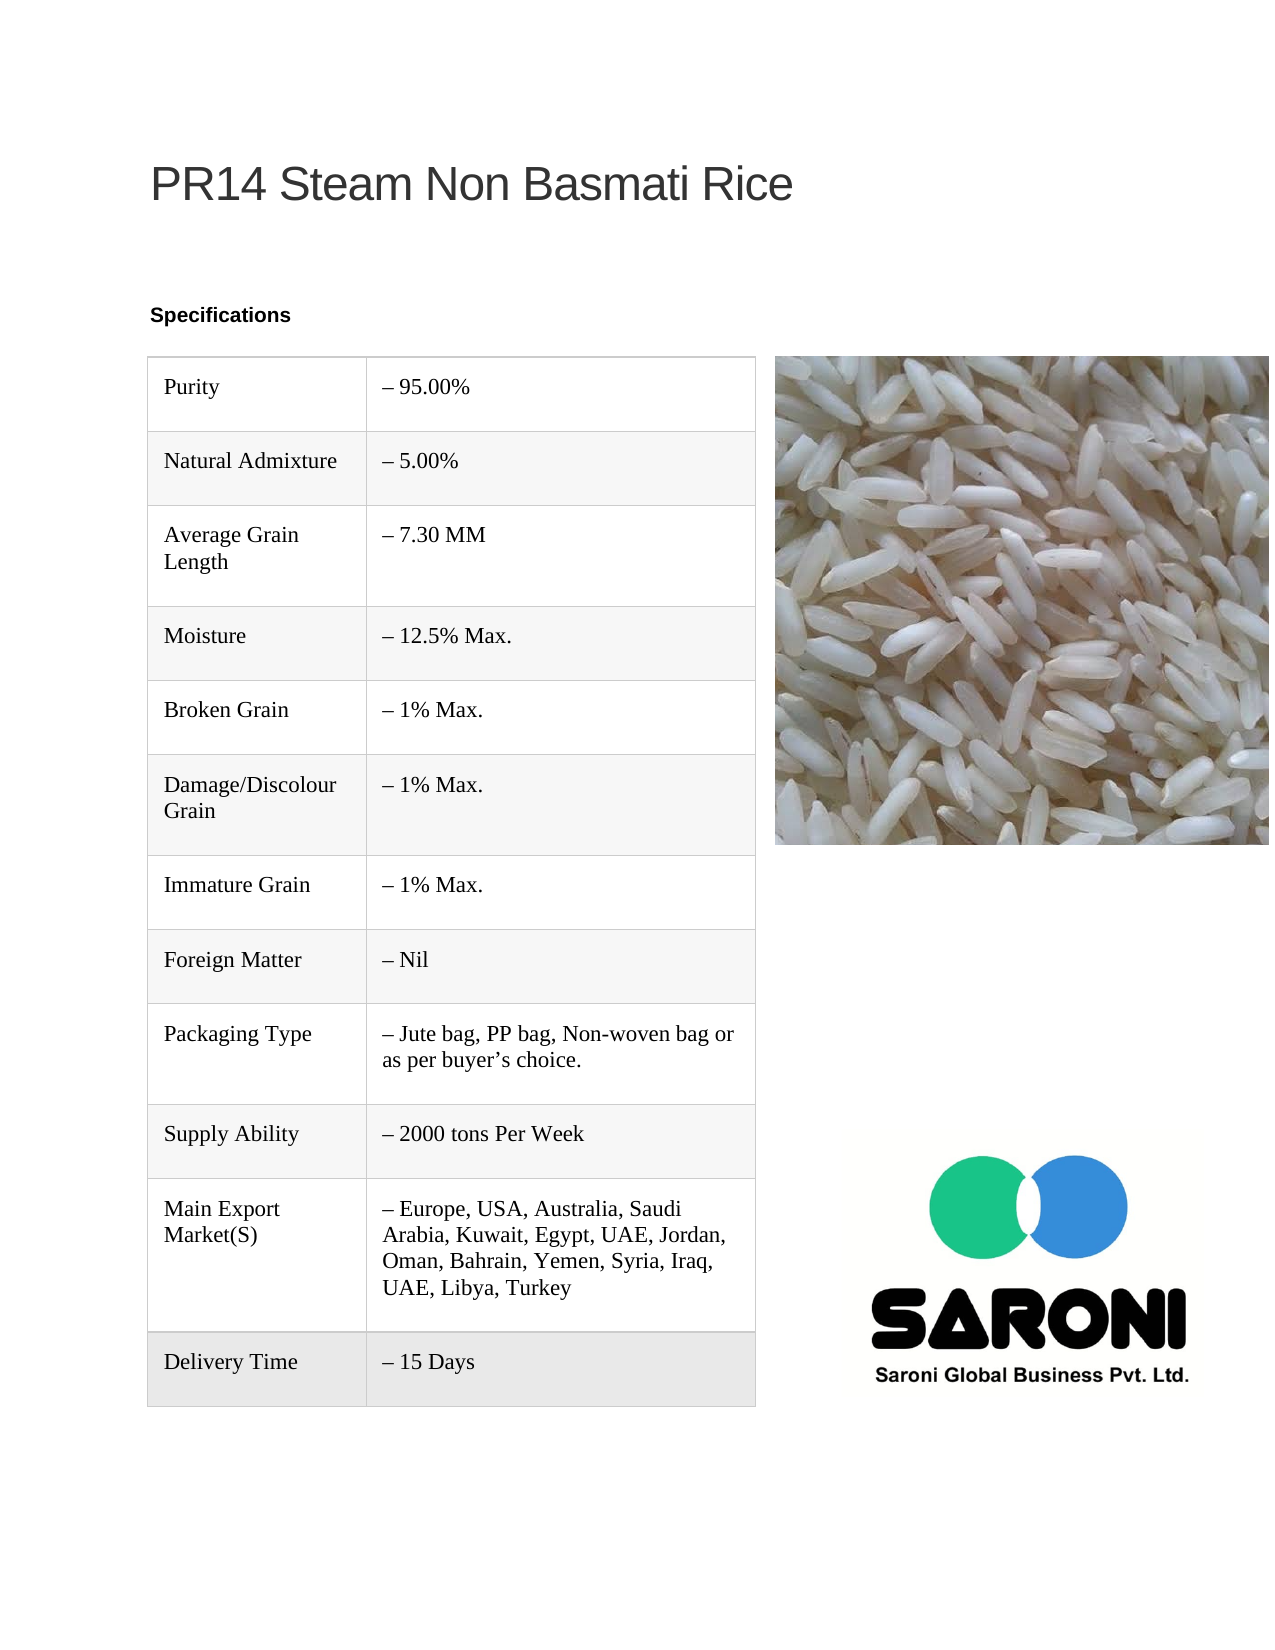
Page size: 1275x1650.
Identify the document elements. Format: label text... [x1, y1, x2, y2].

table_cell – 7.30 MM [367, 506, 755, 606]
table_cell – Jute bag, PP bag, Non-woven bag or as per buyer’s choice. [367, 1004, 755, 1104]
table_cell – Europe, USA, Australia, Saudi Arabia, Kuwait, Egypt, UAE, Jordan, Oman, Bahrain, Yemen, Syria, Iraq, UAE, Libya, Turkey [367, 1179, 755, 1331]
table_cell – 2000 tons Per Week [367, 1105, 755, 1178]
text Specifications [150, 239, 1125, 327]
table_cell Delivery Time [148, 1333, 366, 1406]
table_cell Main Export Market(S) [148, 1179, 366, 1331]
table_cell Supply Ability [148, 1105, 366, 1178]
table_cell – 1% Max. [367, 856, 755, 929]
table_cell Immature Grain [148, 856, 366, 929]
table_cell Foreign Matter [148, 930, 366, 1003]
table_cell – 15 Days [367, 1333, 755, 1406]
table_cell Natural Admixture [148, 432, 366, 505]
table_cell Average Grain Length [148, 506, 366, 606]
table_cell Broken Grain [148, 681, 366, 754]
table_cell Moisture [148, 607, 366, 680]
text PR14 Steam Non Basmati Rice [150, 150, 1125, 210]
table_cell – 1% Max. [367, 681, 755, 754]
table_header Purity [148, 358, 366, 431]
table_cell – 1% Max. [367, 755, 755, 855]
picture [775, 356, 1269, 845]
table_cell – Nil [367, 930, 755, 1003]
picture [841, 1129, 1204, 1397]
table_cell – 12.5% Max. [367, 607, 755, 680]
table_cell – 5.00% [367, 432, 755, 505]
table_cell Damage/Discolour Grain [148, 755, 366, 855]
table_header – 95.00% [367, 358, 755, 431]
table_cell Packaging Type [148, 1004, 366, 1104]
